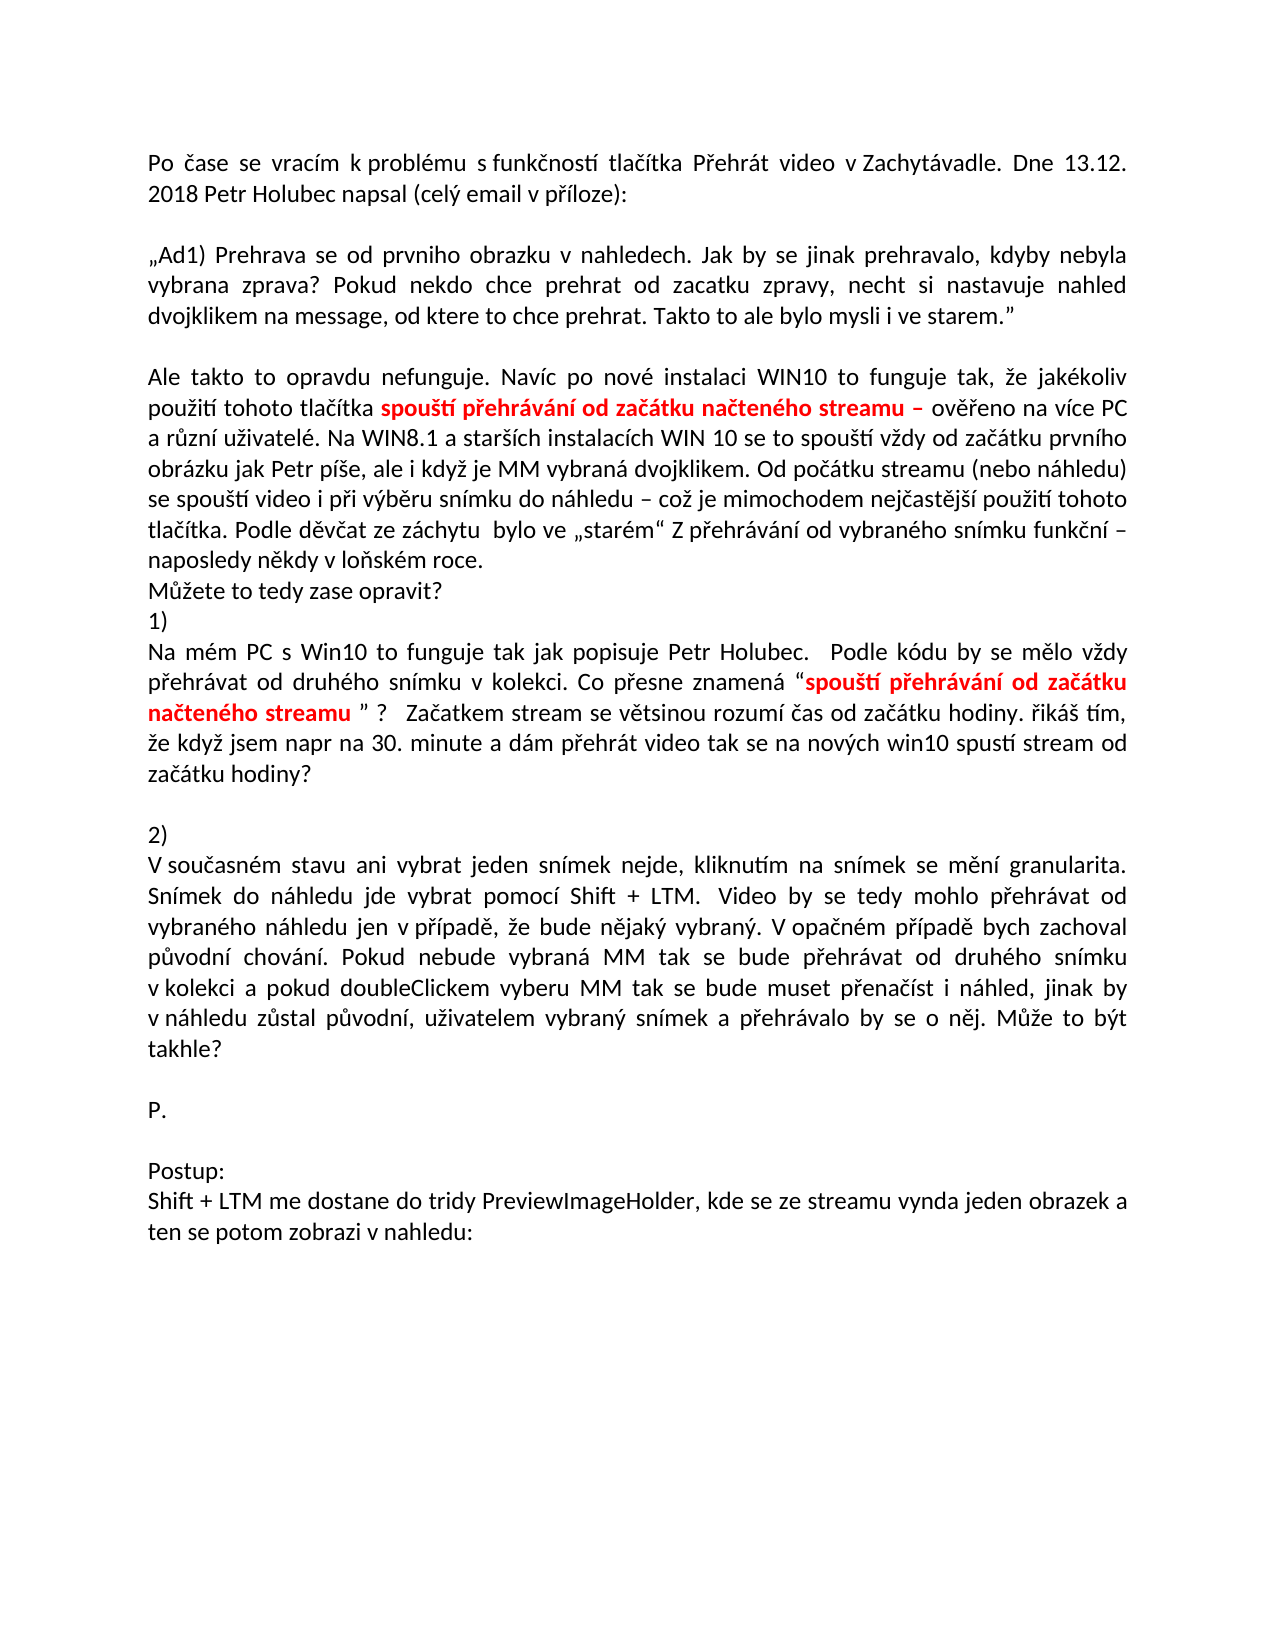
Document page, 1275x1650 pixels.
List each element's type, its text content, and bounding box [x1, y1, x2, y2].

text P. [148, 1094, 1127, 1124]
text Postup: [148, 1155, 1127, 1185]
text „Ad1) Prehrava se od prvniho obrazku v nahledech. Jak by se jinak prehravalo, kdyby nebyla vybrana zprava? Pokud nekdo chce prehrat od zacatku zpravy, necht si nastavuje nahled dvojklikem na message, od ktere to chce prehrat. Takto to ale bylo mysli i ve starem.” [148, 239, 1127, 331]
text V současném stavu ani vybrat jeden snímek nejde, kliknutím na snímek se mění granularita. Snímek do náhledu jde vybrat pomocí Shift + LTM. Video by se tedy mohlo přehrávat od vybraného náhledu jen v případě, že bude nějaký vybraný. V opačném případě bych zachoval původní chování. Pokud nebude vybraná MM tak se bude přehrávat od druhého snímku v kolekci a pokud doubleClickem vyberu MM tak se bude muset přenačíst i náhled, jinak by v náhledu zůstal původní, uživatelem vybraný snímek a přehrávalo by se o něj. Může to být takhle? [148, 849, 1127, 1063]
text Na mém PC s Win10 to funguje tak jak popisuje Petr Holubec. Podle kódu by se mělo vždy přehrávat od druhého snímku v kolekci. Co přesne znamená “spouští přehrávání od začátku načteného streamu ” ? Začatkem stream se větsinou rozumí čas od začátku hodiny. řikáš tím, že když jsem napr na 30. minute a dám přehrát video tak se na nových win10 spustí stream od začátku hodiny? [148, 636, 1127, 788]
text 2) [148, 819, 1127, 849]
text Ale takto to opravdu nefunguje. Navíc po nové instalaci WIN10 to funguje tak, že jakékoliv použití tohoto tlačítka spouští přehrávání od začátku načteného streamu – ověřeno na více PC a různí uživatelé. Na WIN8.1 a starších instalacích WIN 10 se to spouští vždy od začátku prvního obrázku jak Petr píše, ale i když je MM vybraná dvojklikem. Od počátku streamu (nebo náhledu) se spouští video i při výběru snímku do náhledu – což je mimochodem nejčastější použití tohoto tlačítka. Podle děvčat ze záchytu bylo ve „starém“ Z přehrávání od vybraného snímku funkční – naposledy někdy v loňském roce. [148, 361, 1127, 575]
text 1) [148, 605, 1127, 636]
text Shift + LTM me dostane do tridy PreviewImageHolder, kde se ze streamu vynda jeden obrazek a ten se potom zobrazi v nahledu: [148, 1185, 1127, 1246]
text Po čase se vracím k problému s funkčností tlačítka Přehrát video v Zachytávadle. Dne 13.12. 2018 Petr Holubec napsal (celý email v příloze): [148, 148, 1127, 209]
text Můžete to tedy zase opravit? [148, 575, 1127, 605]
